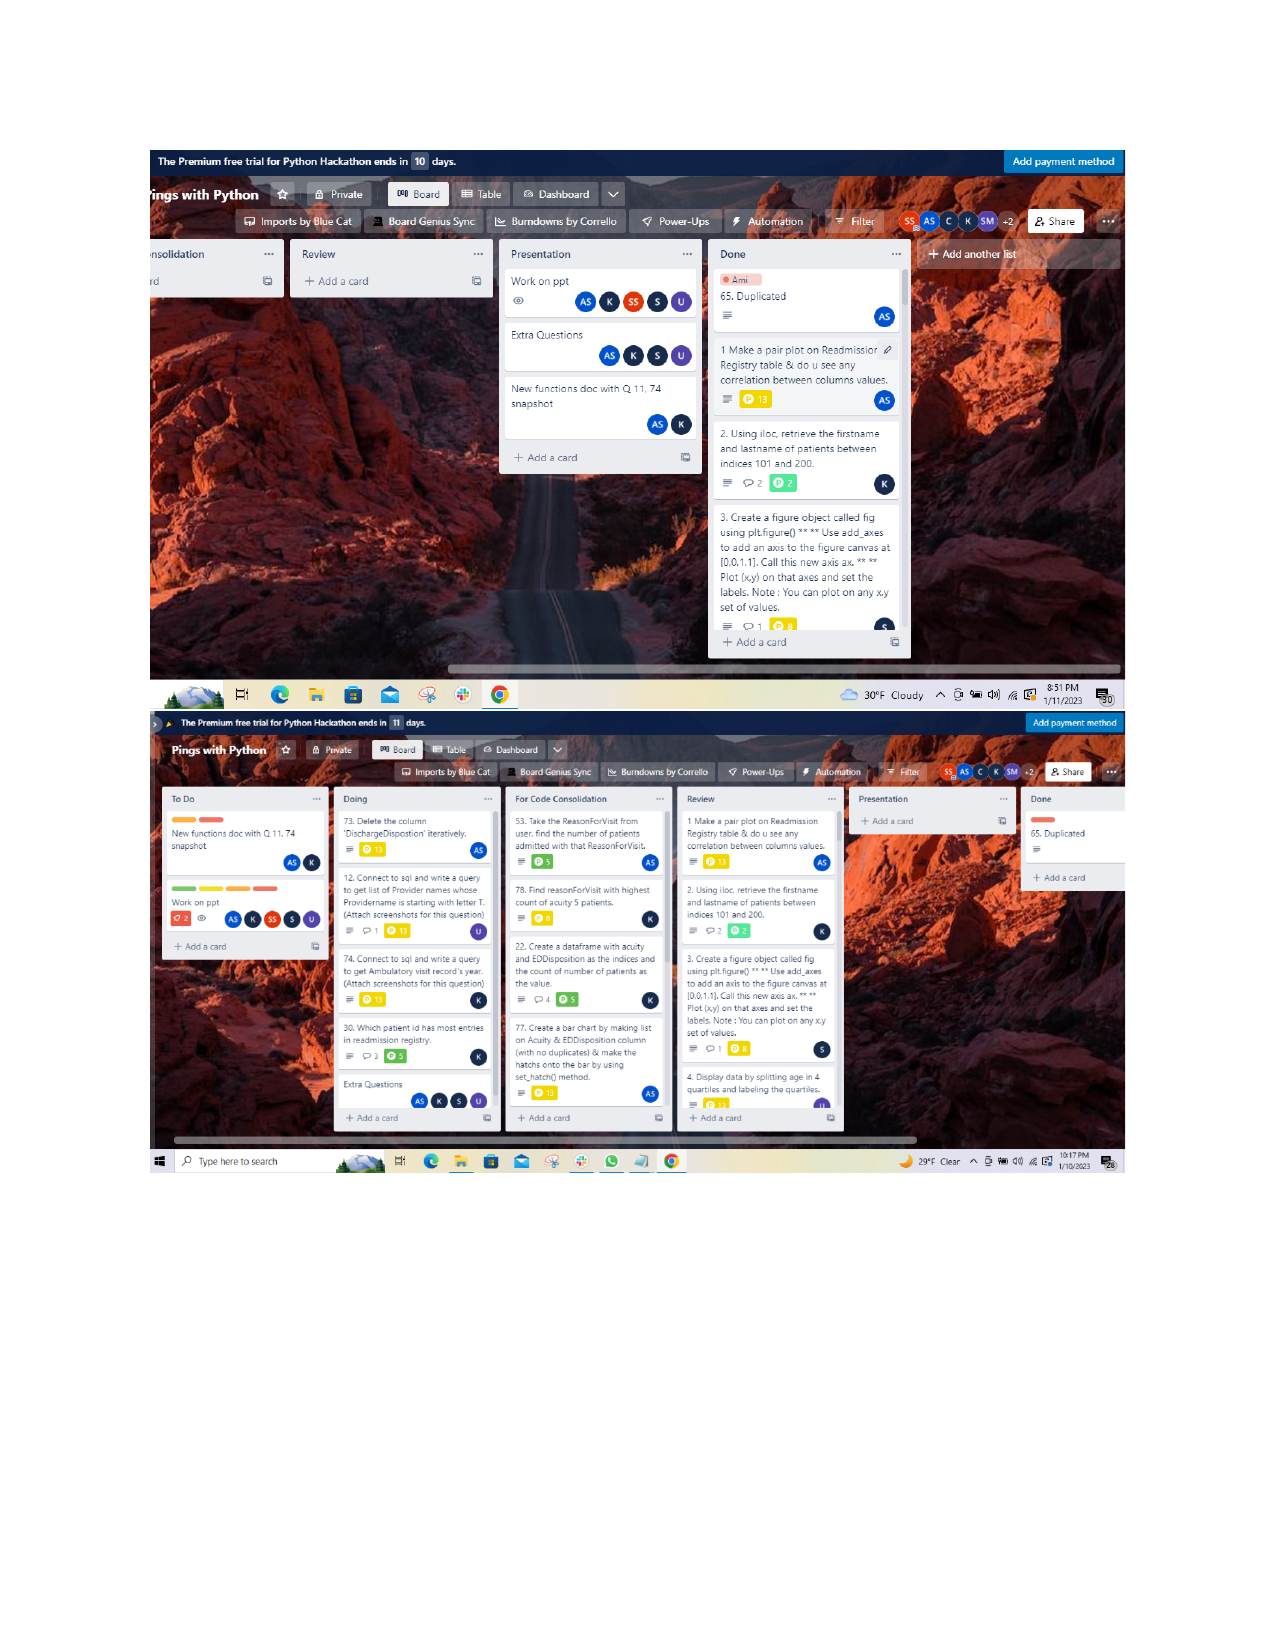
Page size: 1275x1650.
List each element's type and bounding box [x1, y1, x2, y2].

picture [150, 711, 1125, 1173]
picture [150, 150, 1125, 709]
